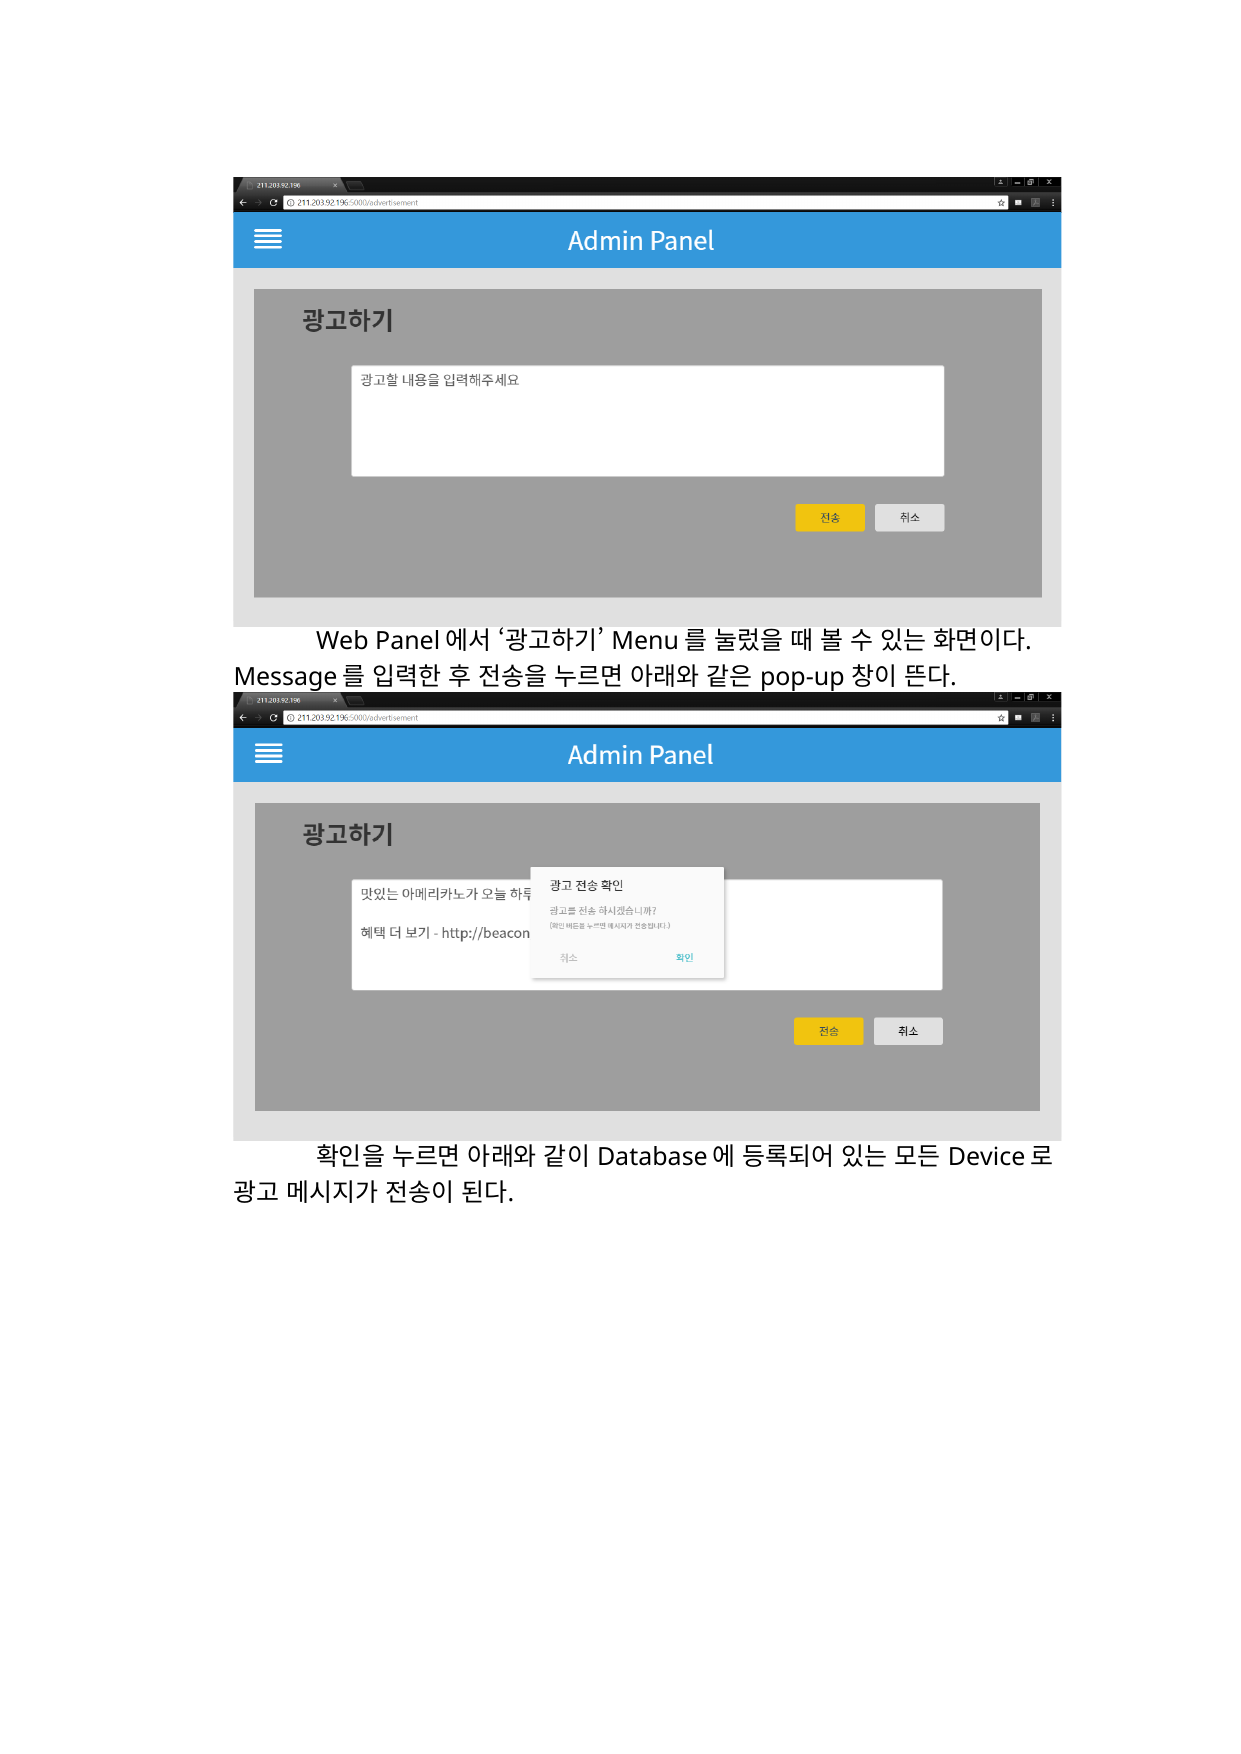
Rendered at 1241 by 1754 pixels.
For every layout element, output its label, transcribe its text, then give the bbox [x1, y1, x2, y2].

text 확인을 누르면 아래와 같이 Database에 등록되어 있는 모든 Device로 광고 메시지가 전송이 된다. [233, 1136, 1090, 1209]
picture [233, 692, 1062, 1141]
text Web Panel에서 ‘광고하기’ Menu를 눌렀을 때 볼 수 있는 화면이다. Message를 입력한 후 전송을 누르면 아래와 같은 pop-up 창이 뜬다. [233, 620, 1090, 693]
picture [233, 177, 1062, 627]
